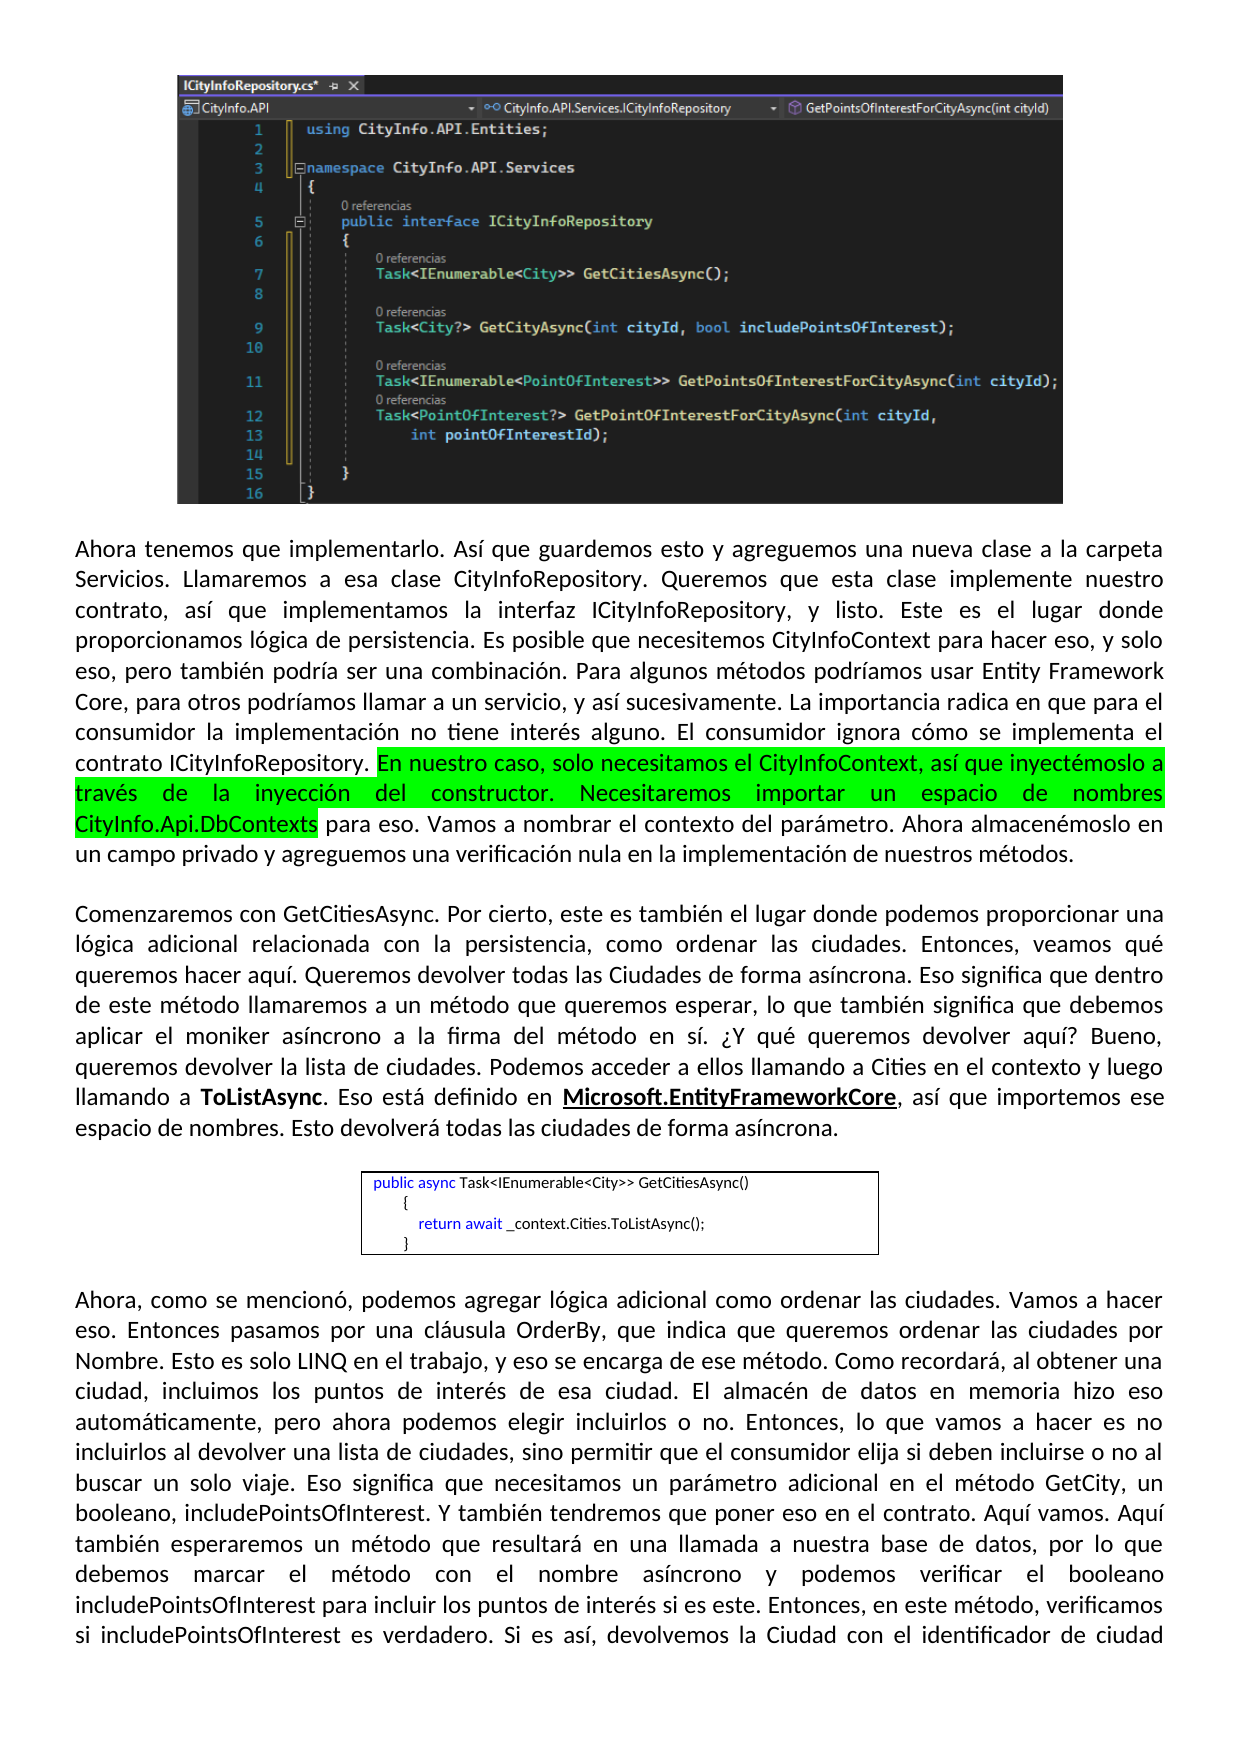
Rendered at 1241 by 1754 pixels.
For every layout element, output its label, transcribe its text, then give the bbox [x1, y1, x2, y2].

table_header public async Task<IEnumerable<City>> GetCitiesAsync() { return await _context.Cities.ToListAsync(); } [362, 1173, 878, 1254]
text Ahora tenemos que implementarlo. Así que guardemos esto y agreguemos una nueva clase a la carpeta Servicios. Llamaremos a esa clase CityInfoRepository. Queremos que esta clase implemente nuestro contrato, así que implementamos la interfaz ICityInfoRepository, y listo. Este es el lugar donde proporcionamos lógica de persistencia. Es posible que necesitemos CityInfoContext para hacer eso, y solo eso, pero también podría ser una combinación. Para algunos métodos podríamos usar Entity Framework Core, para otros podríamos llamar a un servicio, y así sucesivamente. La importancia radica en que para el consumidor la implementación no tiene interés alguno. El consumidor ignora cómo se implementa el contrato ICityInfoRepository. En nuestro caso, solo necesitamos el CityInfoContext, así que inyectémoslo a través de la inyección del constructor. Necesitaremos importar un espacio de nombres CityInfo.Api.DbContexts para eso. Vamos a nombrar el contexto del parámetro. Ahora almacenémoslo en un campo privado y agreguemos una verificación nula en la implementación de nuestros métodos. [75, 808, 1165, 869]
text Comenzaremos con GetCitiesAsync. Por cierto, este es también el lugar donde podemos proporcionar una lógica adicional relacionada con la persistencia, como ordenar las ciudades. Entonces, veamos qué queremos hacer aquí. Queremos devolver todas las Ciudades de forma asíncrona. Eso significa que dentro de este método llamaremos a un método que queremos esperar, lo que también significa que debemos aplicar el moniker asíncrono a la firma del método en sí. ¿Y qué queremos devolver aquí? Bueno, queremos devolver la lista de ciudades. Podemos acceder a ellos llamando a Cities en el contexto y luego llamando a ToListAsync. Eso está definido en Microsoft.EntityFrameworkCore, así que importemos ese espacio de nombres. Esto devolverá todas las ciudades de forma asíncrona. [75, 898, 1165, 1142]
text Ahora tenemos que implementarlo. Así que guardemos esto y agreguemos una nueva clase a la carpeta Servicios. Llamaremos a esa clase CityInfoRepository. Queremos que esta clase implemente nuestro contrato, así que implementamos la interfaz ICityInfoRepository, y listo. Este es el lugar donde proporcionamos lógica de persistencia. Es posible que necesitemos CityInfoContext para hacer eso, y solo eso, pero también podría ser una combinación. Para algunos métodos podríamos usar Entity Framework Core, para otros podríamos llamar a un servicio, y así sucesivamente. La importancia radica en que para el consumidor la implementación no tiene interés alguno. El consumidor ignora cómo se implementa el contrato ICityInfoRepository. En nuestro caso, solo necesitamos el CityInfoContext, así que inyectémoslo a través de la inyección del constructor. Necesitaremos importar un espacio de nombres CityInfo.Api.DbContexts para eso. Vamos a nombrar el contexto del parámetro. Ahora almacenémoslo en un campo privado y agreguemos una verificación nula en la implementación de nuestros métodos. [75, 533, 1165, 777]
picture [177, 75, 1063, 504]
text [75, 1284, 1165, 1650]
